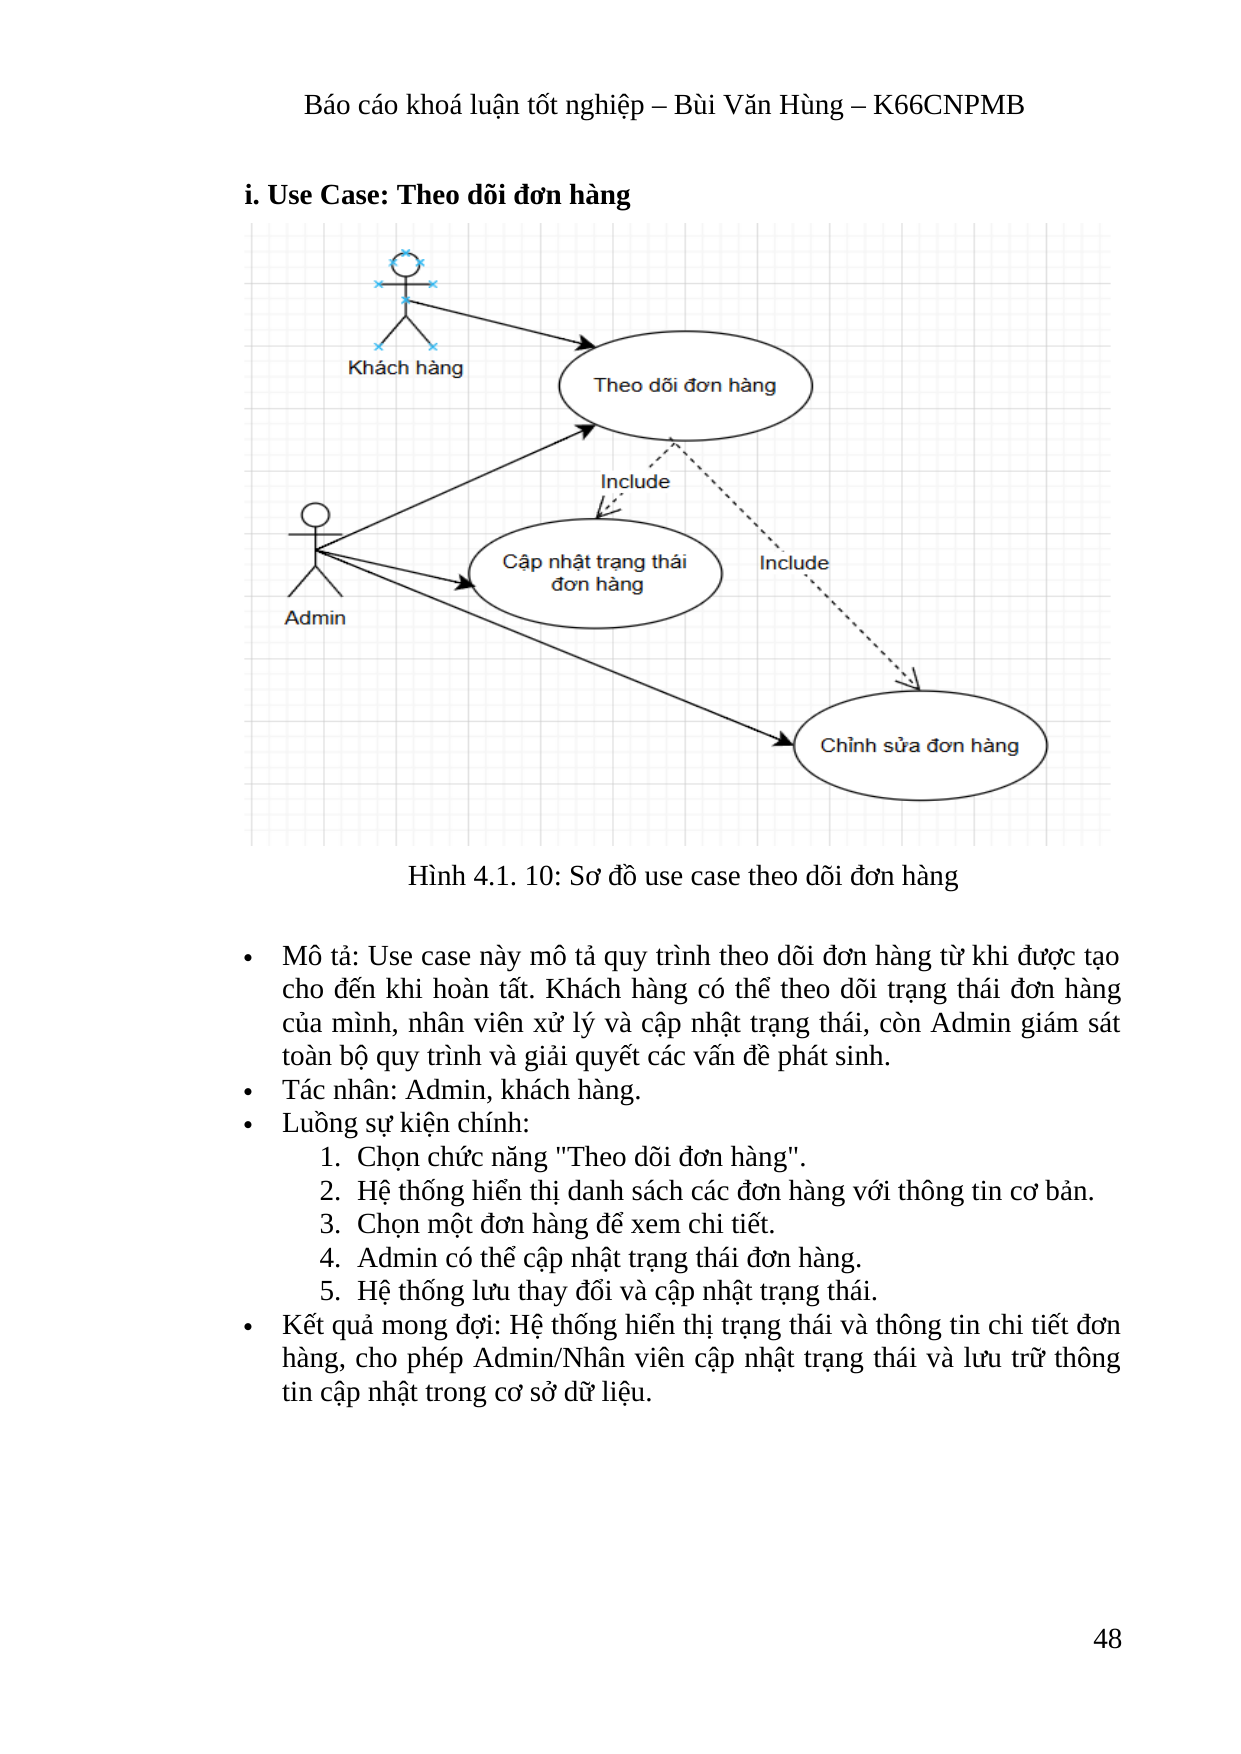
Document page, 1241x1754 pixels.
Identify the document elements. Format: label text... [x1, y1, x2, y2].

list Kết quả mong đợi: Hệ thống hiển thị trạng thái và thông tin chi tiết đơn hàng, cho phép Admin/Nhân viên cập nhật trạng thái và lưu trữ thông tin cập nhật trong cơ sở dữ liệu. [244, 1307, 1122, 1407]
list Mô tả: Use case này mô tả quy trình theo dõi đơn hàng từ khi được tạo cho đến khi hoàn tất. Khách hàng có thể theo dõi trạng thái đơn hàng của mình, nhân viên xử lý và cập nhật trạng thái, còn Admin giám sát toàn bộ quy trình và giải quyết các vấn đề phát sinh. [244, 938, 1122, 1072]
text Hình 4.1. 10: Sơ đồ use case theo dõi đơn hàng [244, 858, 1122, 892]
picture [244, 223, 1111, 846]
list Chọn chức năng "Theo dõi đơn hàng". [319, 1139, 1122, 1173]
list Tác nhân: Admin, khách hàng. [244, 1072, 1122, 1106]
list Hệ thống hiển thị danh sách các đơn hàng với thông tin cơ bản. [319, 1173, 1122, 1206]
list Chọn một đơn hàng để xem chi tiết. [319, 1206, 1122, 1240]
text i. Use Case: Theo dõi đơn hàng [244, 177, 1122, 211]
list Luồng sự kiện chính: [244, 1106, 1122, 1139]
list Admin có thể cập nhật trạng thái đơn hàng. [319, 1240, 1122, 1273]
list Hệ thống lưu thay đổi và cập nhật trạng thái. [319, 1273, 1122, 1307]
